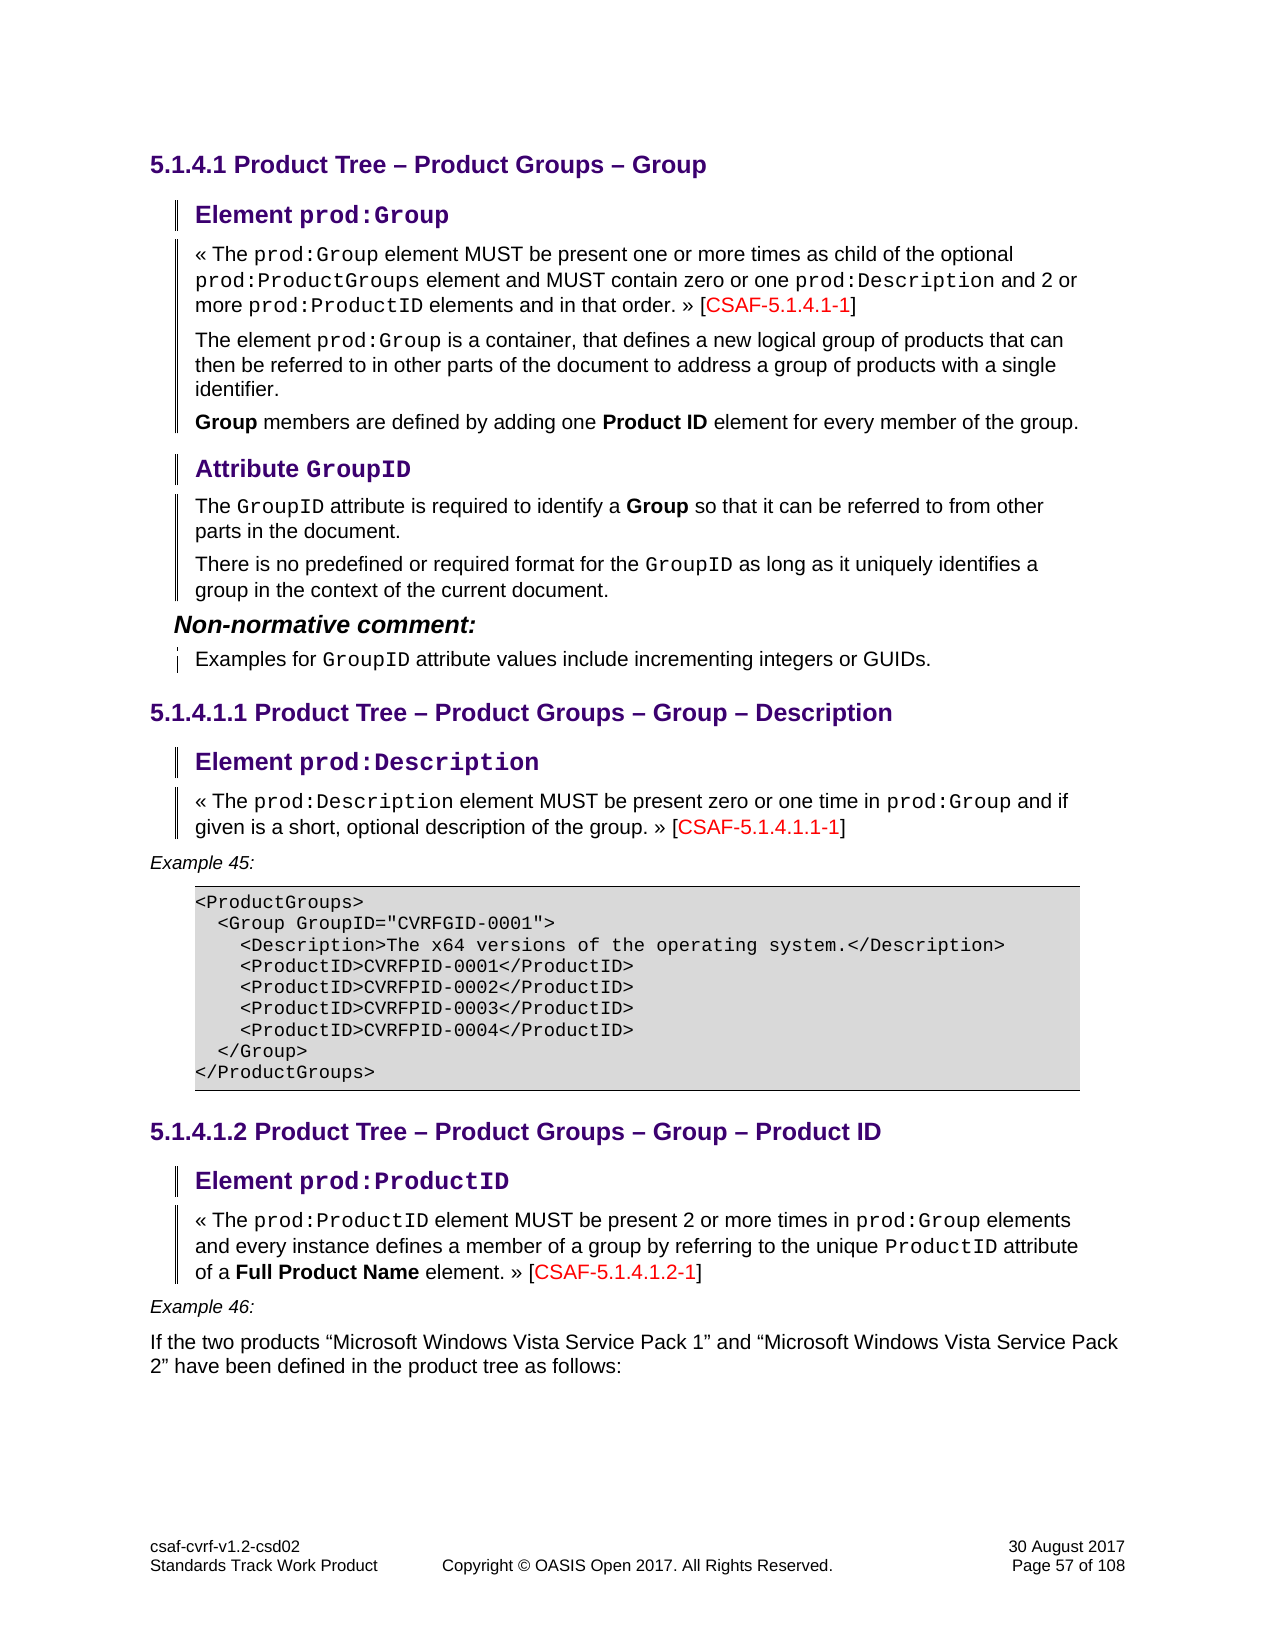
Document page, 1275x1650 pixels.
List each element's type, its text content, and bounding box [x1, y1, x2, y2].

text « The prod:Group element MUST be present one or more times as child of the optional prod:ProductGroups element and MUST contain zero or one prod:Description and 2 or more prod:ProductID elements and in that order. » [CSAF-5.1.4.1-1] [178, 239, 1080, 319]
text There is no predefined or required format for the GroupID as long as it uniquely identifies a group in the context of the current document. [178, 552, 1080, 601]
subtitle Product Tree – Product Groups – Group [150, 150, 1125, 179]
text Group members are defined by adding one Product ID element for every member of the group. [178, 409, 1080, 433]
subtitle Element prod:Description [178, 747, 1125, 778]
text « The prod:ProductID element MUST be present 2 or more times in prod:Group elements and every instance defines a member of a group by referring to the unique ProductID attribute of a Full Product Name element. » [CSAF-5.1.4.1.2-1] [178, 1205, 1080, 1284]
text Examples for GroupID attribute values include incrementing integers or GUIDs. [177, 647, 1080, 673]
text <ProductGroups> <Group GroupID="CVRFGID-0001"> <Description>The x64 versions of the operating system.</Description> <ProductID>CVRFPID-0001</ProductID> <ProductID>CVRFPID-0002</ProductID> <ProductID>CVRFPID-0003</ProductID> <ProductID>CVRFPID-0004</ProductID> </Group> </ProductGroups> [195, 887, 1080, 1090]
subtitle Attribute GroupID [178, 454, 1125, 485]
subtitle Element prod:Group [175, 199, 1125, 231]
text « The prod:Description element MUST be present zero or one time in prod:Group and if given is a short, optional description of the group. » [CSAF-5.1.4.1.1-1] [178, 787, 1080, 839]
text The GroupID attribute is required to identify a Group so that it can be referred to from other parts in the document. [175, 493, 1080, 543]
text If the two products “Microsoft Windows Vista Service Pack 1” and “Microsoft Windows Vista Service Pack 2” have been defined in the product tree as follows: [150, 1330, 1125, 1378]
subtitle Product Tree – Product Groups – Group – Description [150, 698, 1125, 726]
subtitle Non-normative comment: [174, 610, 1125, 638]
text The element prod:Group is a container, that defines a new logical group of products that can then be referred to in other parts of the document to address a group of products with a single identifier. [178, 327, 1080, 401]
subtitle Product Tree – Product Groups – Group – Product ID [150, 1116, 1125, 1145]
subtitle Element prod:ProductID [178, 1166, 1125, 1197]
